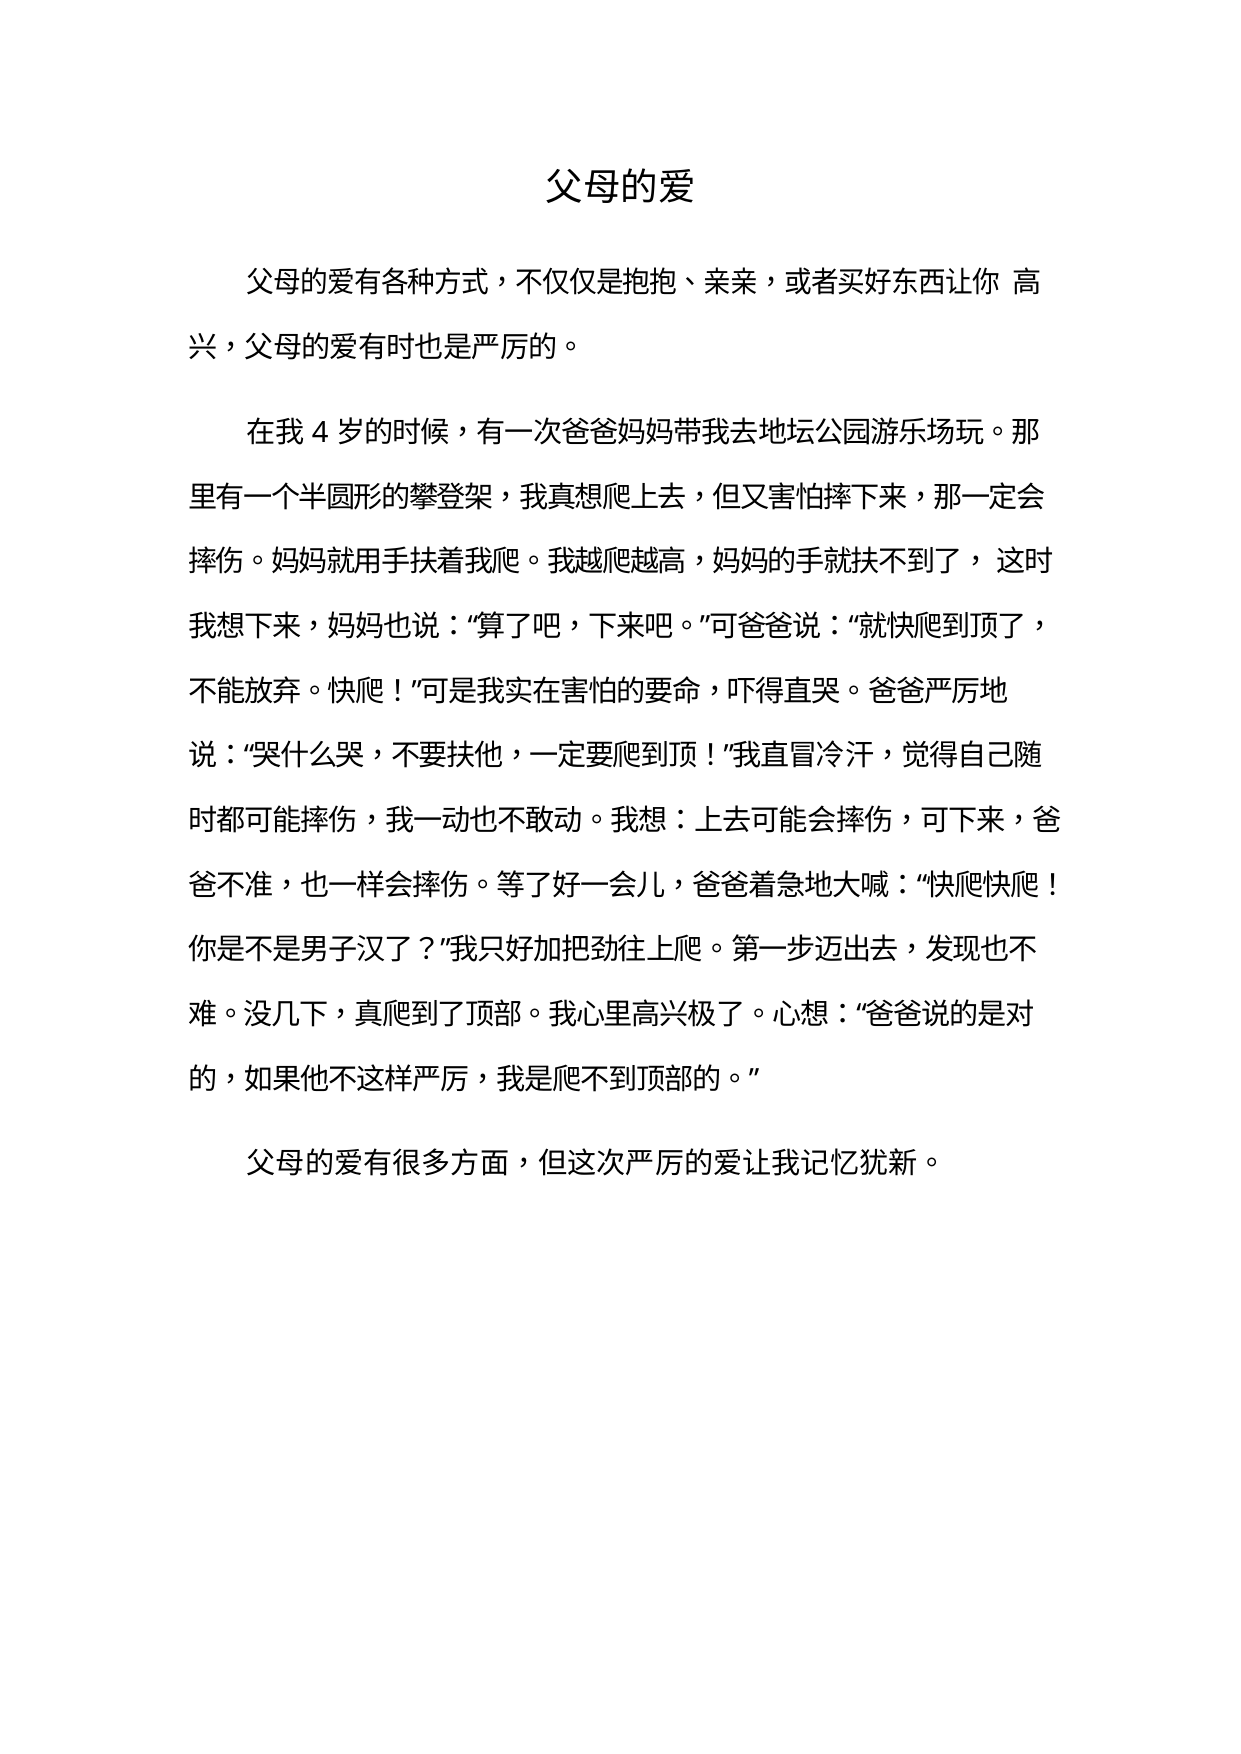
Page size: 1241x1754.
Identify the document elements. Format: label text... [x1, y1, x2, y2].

text 父母的爱有很多方面，但这次严厉的爱让我记忆犹新。 [246, 1142, 1184, 1182]
text 父母的爱有各种方式，不仅仅是抱抱、亲亲，或者买好东西让你 高兴，父母的爱有时也是严厉的。 [188, 261, 1053, 366]
text 在我 4 岁的时候，有一次爸爸妈妈带我去地坛公园游乐场玩。那里有一个半圆形的攀登架，我真想爬上去，但又害怕摔下来，那一定会摔伤。妈妈就用手扶着我爬。我越爬越高，妈妈的手就扶不到了， 这时我想下来，妈妈也说：“算了吧，下来吧。”可爸爸说：“就快爬到顶了，不能放弃。快爬！”可是我实在害怕的要命，吓得直哭。爸爸严厉地说：“哭什么哭，不要扶他，一定要爬到顶！”我直冒冷汗，觉得自己随时都可能摔伤，我一动也不敢动。我想：上去可能会摔伤，可下来，爸爸不准，也一样会摔伤。等了好一会儿，爸爸着急地大喊：“快爬快爬！你是不是男子汉了？”我只好加把劲往上爬。第一步迈出去，发现也不难。没几下，真爬到了顶部。我心里高兴极了。心想：“爸爸说的是对的，如果他不这样严厉，我是爬不到顶部的。” [188, 411, 1068, 1098]
subtitle 父母的爱 [545, 161, 1184, 212]
